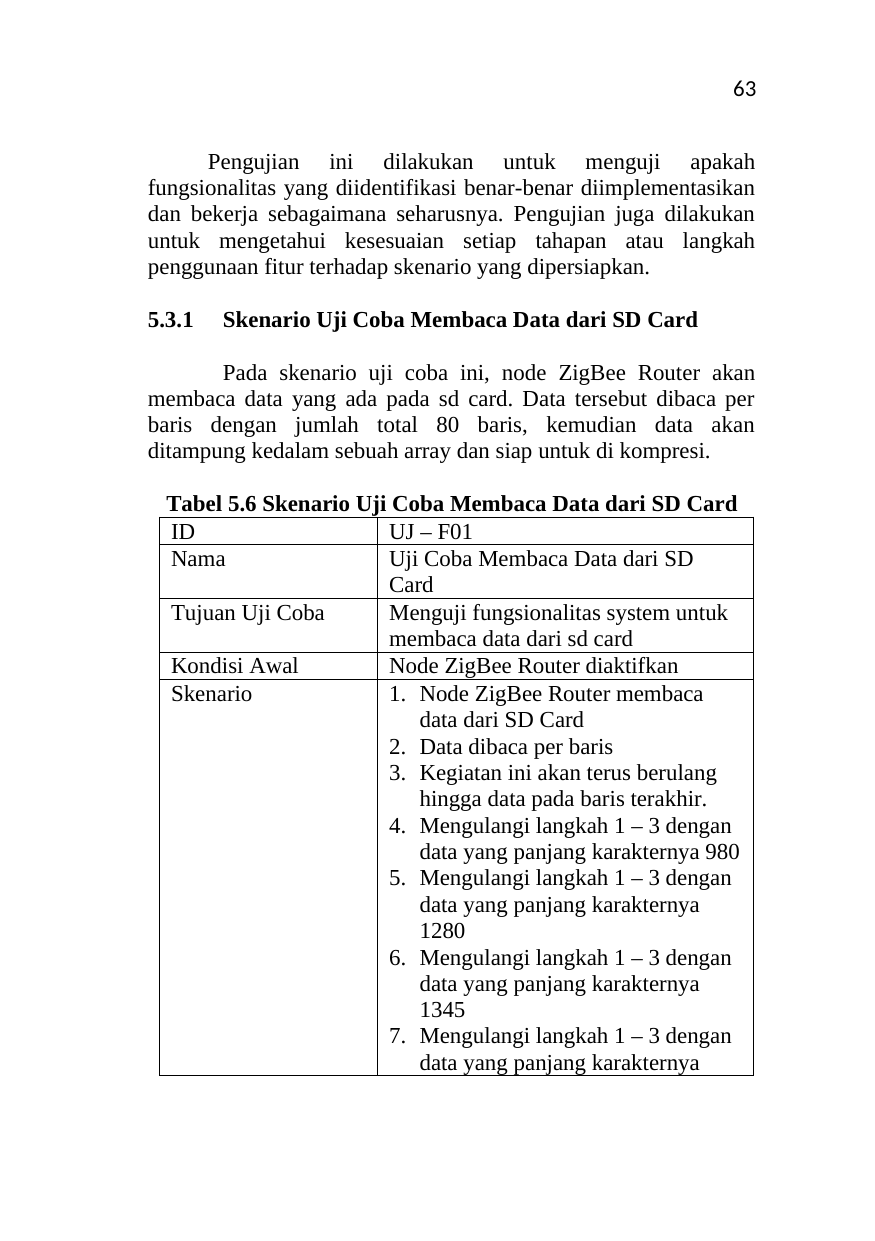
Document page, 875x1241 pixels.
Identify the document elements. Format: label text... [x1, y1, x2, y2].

table_cell Uji Coba Membaca Data dari SD Card [378, 545, 753, 598]
text Pada skenario uji coba ini, node ZigBee Router akan membaca data yang ada pada sd card. Data tersebut dibaca per baris dengan jumlah total 80 baris, kemudian data akan ditampung kedalam sebuah array dan siap untuk di kompresi. [148, 358, 756, 464]
text Tabel 5.2 Skenario Uji Coba Membaca Data dari SD Card [148, 490, 756, 517]
subtitle Skenario Uji Coba Membaca Data dari SD Card [148, 306, 756, 332]
table_header ID [160, 518, 377, 544]
table_cell Kondisi Awal [160, 653, 377, 679]
table_cell Nama [160, 545, 377, 598]
table_cell Tujuan Uji Coba [160, 599, 377, 652]
table_cell Skenario [160, 680, 377, 1075]
text Pengujian ini dilakukan untuk menguji apakah fungsionalitas yang diidentifikasi benar-benar diimplementasikan dan bekerja sebagaimana seharusnya. Pengujian juga dilakukan untuk mengetahui kesesuaian setiap tahapan atau langkah penggunaan fitur terhadap skenario yang dipersiapkan. [148, 148, 756, 279]
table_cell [378, 680, 753, 1075]
table_cell Node ZigBee Router diaktifkan [378, 653, 753, 679]
table_cell Menguji fungsionalitas system untuk membaca data dari sd card [378, 599, 753, 652]
table_header UJ – F01 [378, 518, 753, 544]
